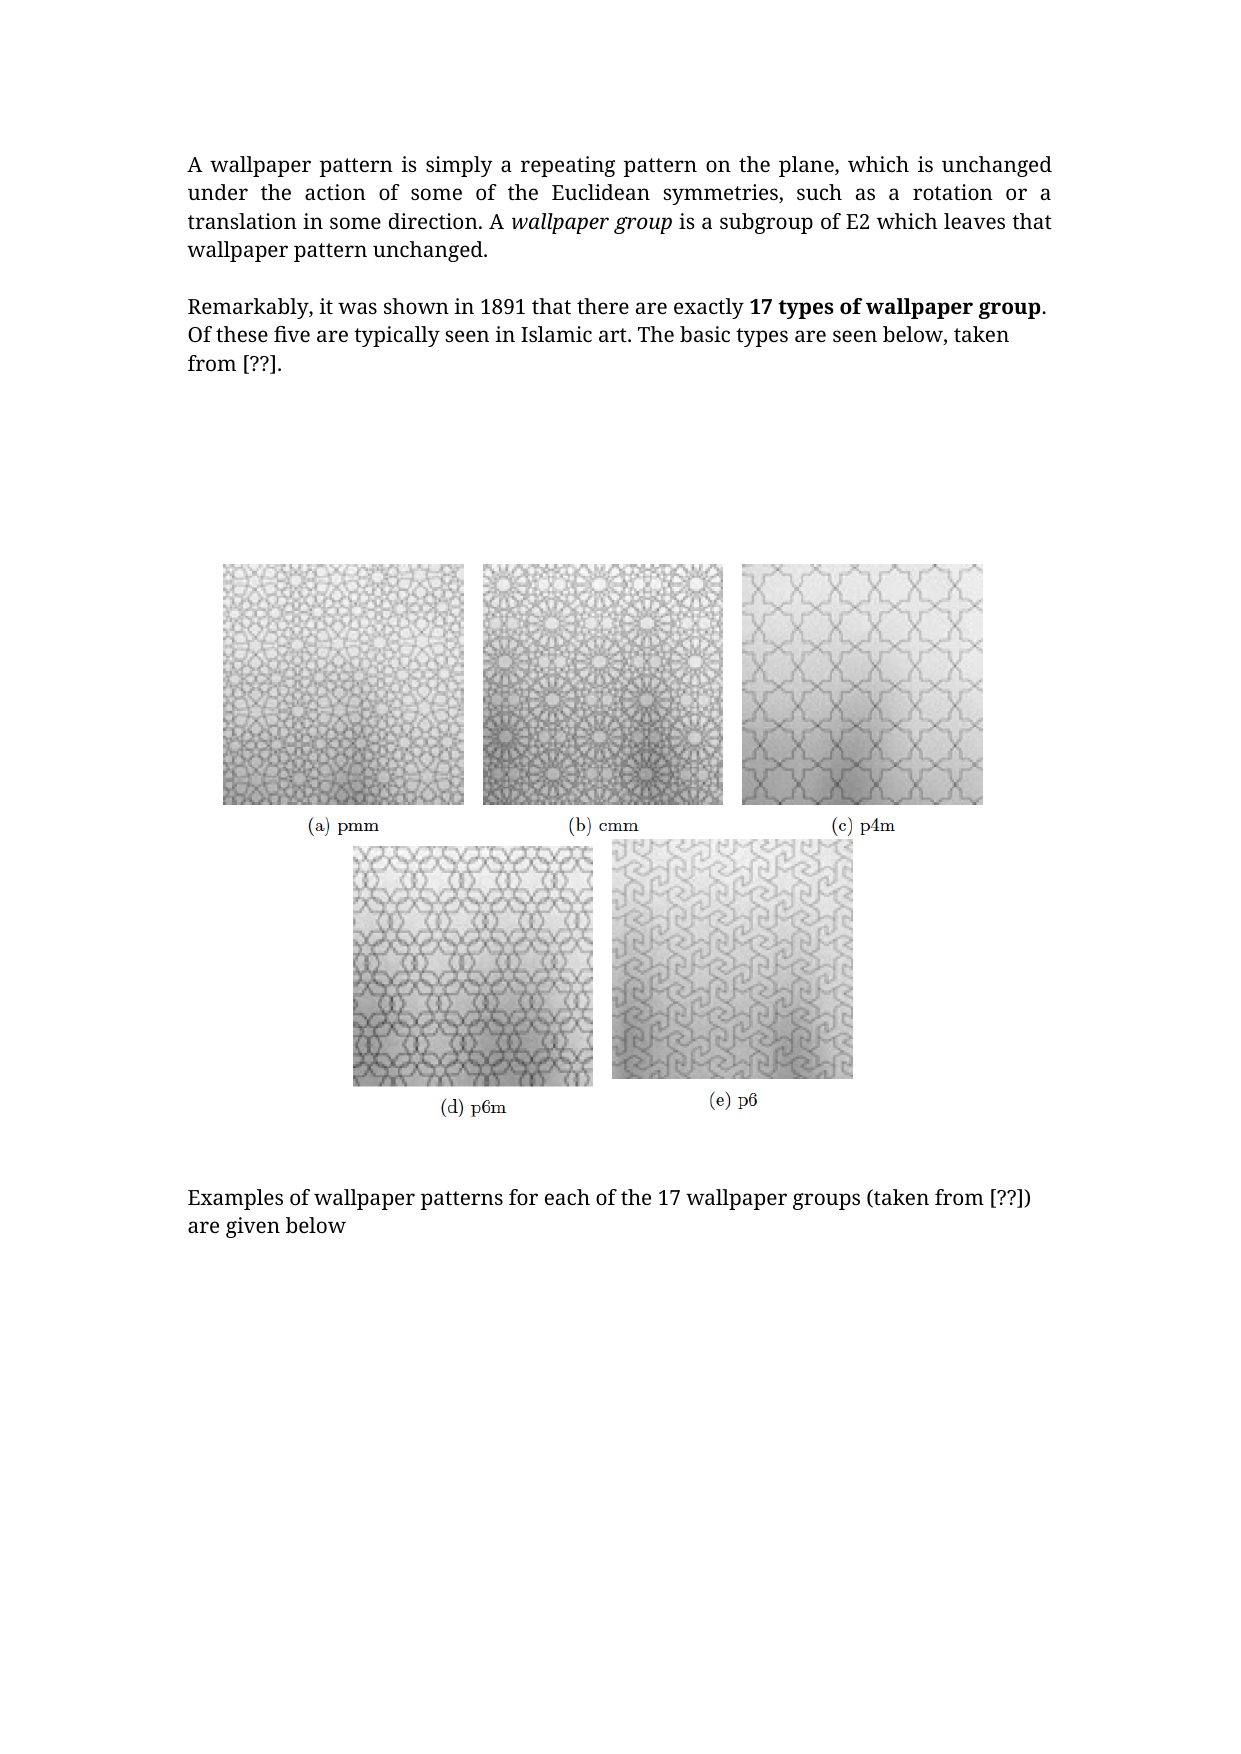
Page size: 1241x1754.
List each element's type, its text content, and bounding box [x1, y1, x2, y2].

text Remarkably, it was shown in 1891 that there are exactly 17 types of wallpaper group. Of these five are typically seen in Islamic art. The basic types are seen below, taken from [??]. [187, 292, 1053, 377]
picture [187, 548, 1053, 1126]
text A wallpaper pattern is simply a repeating pattern on the plane, which is unchanged under the action of some of the Euclidean symmetries, such as a rotation or a translation in some direction. A wallpaper group is a subgroup of E2 which leaves that wallpaper pattern unchanged. [187, 150, 1053, 264]
text Examples of wallpaper patterns for each of the 17 wallpaper groups (taken from [??]) are given below [187, 1183, 1053, 1239]
